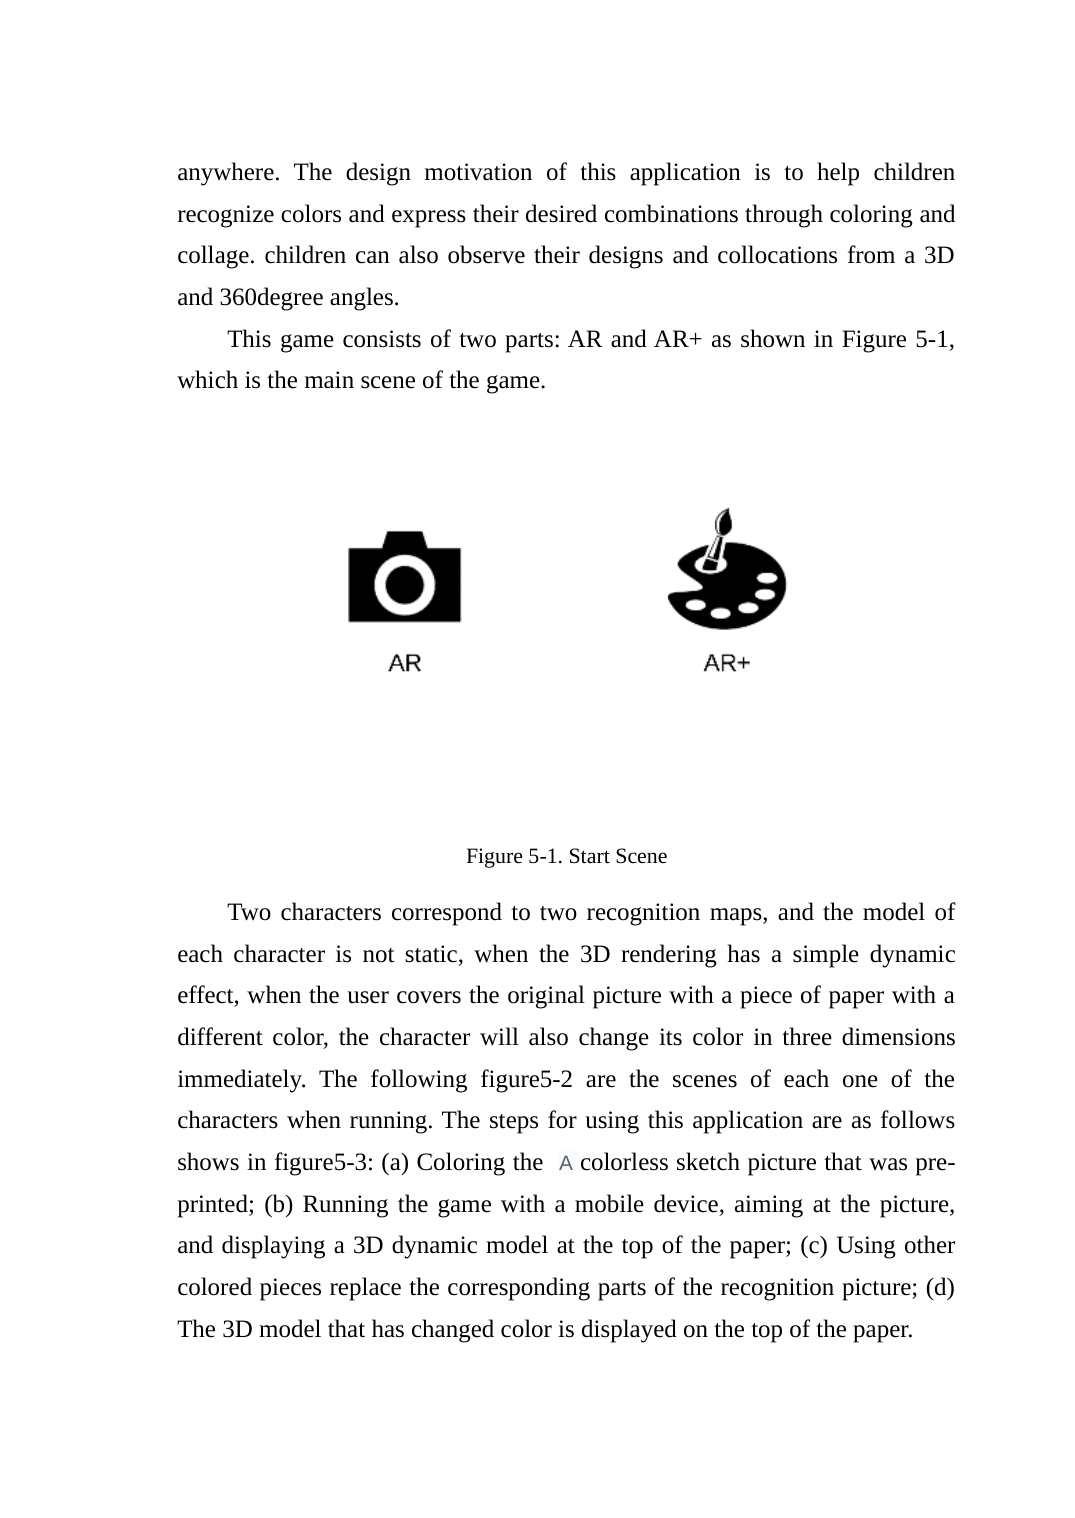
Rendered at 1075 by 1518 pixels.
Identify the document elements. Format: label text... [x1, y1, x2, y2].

text Figure 5-1. Start Scene [177, 843, 956, 869]
text This game consists of two parts: AR and AR+ as shown in Figure 5-1, which is the main scene of the game. [177, 314, 956, 397]
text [177, 147, 956, 314]
picture [185, 397, 948, 825]
text Two characters correspond to two recognition maps, and the model of each character is not static, when the 3D rendering has a simple dynamic effect, when the user covers the original picture with a piece of paper with a different color, the character will also change its color in three dimensions immediately. The following figure5-2 are the scenes of each one of the characters when running. The steps for using this application are as follows shows in figure5-3: (a) Coloring the A colorless sketch picture that was pre-printed; (b) Running the game with a mobile device, aiming at the picture, and displaying a 3D dynamic model at the top of the paper; (c) Using other colored pieces replace the corresponding parts of the recognition picture; (d) The 3D model that has changed color is displayed on the top of the paper. [177, 887, 956, 1346]
